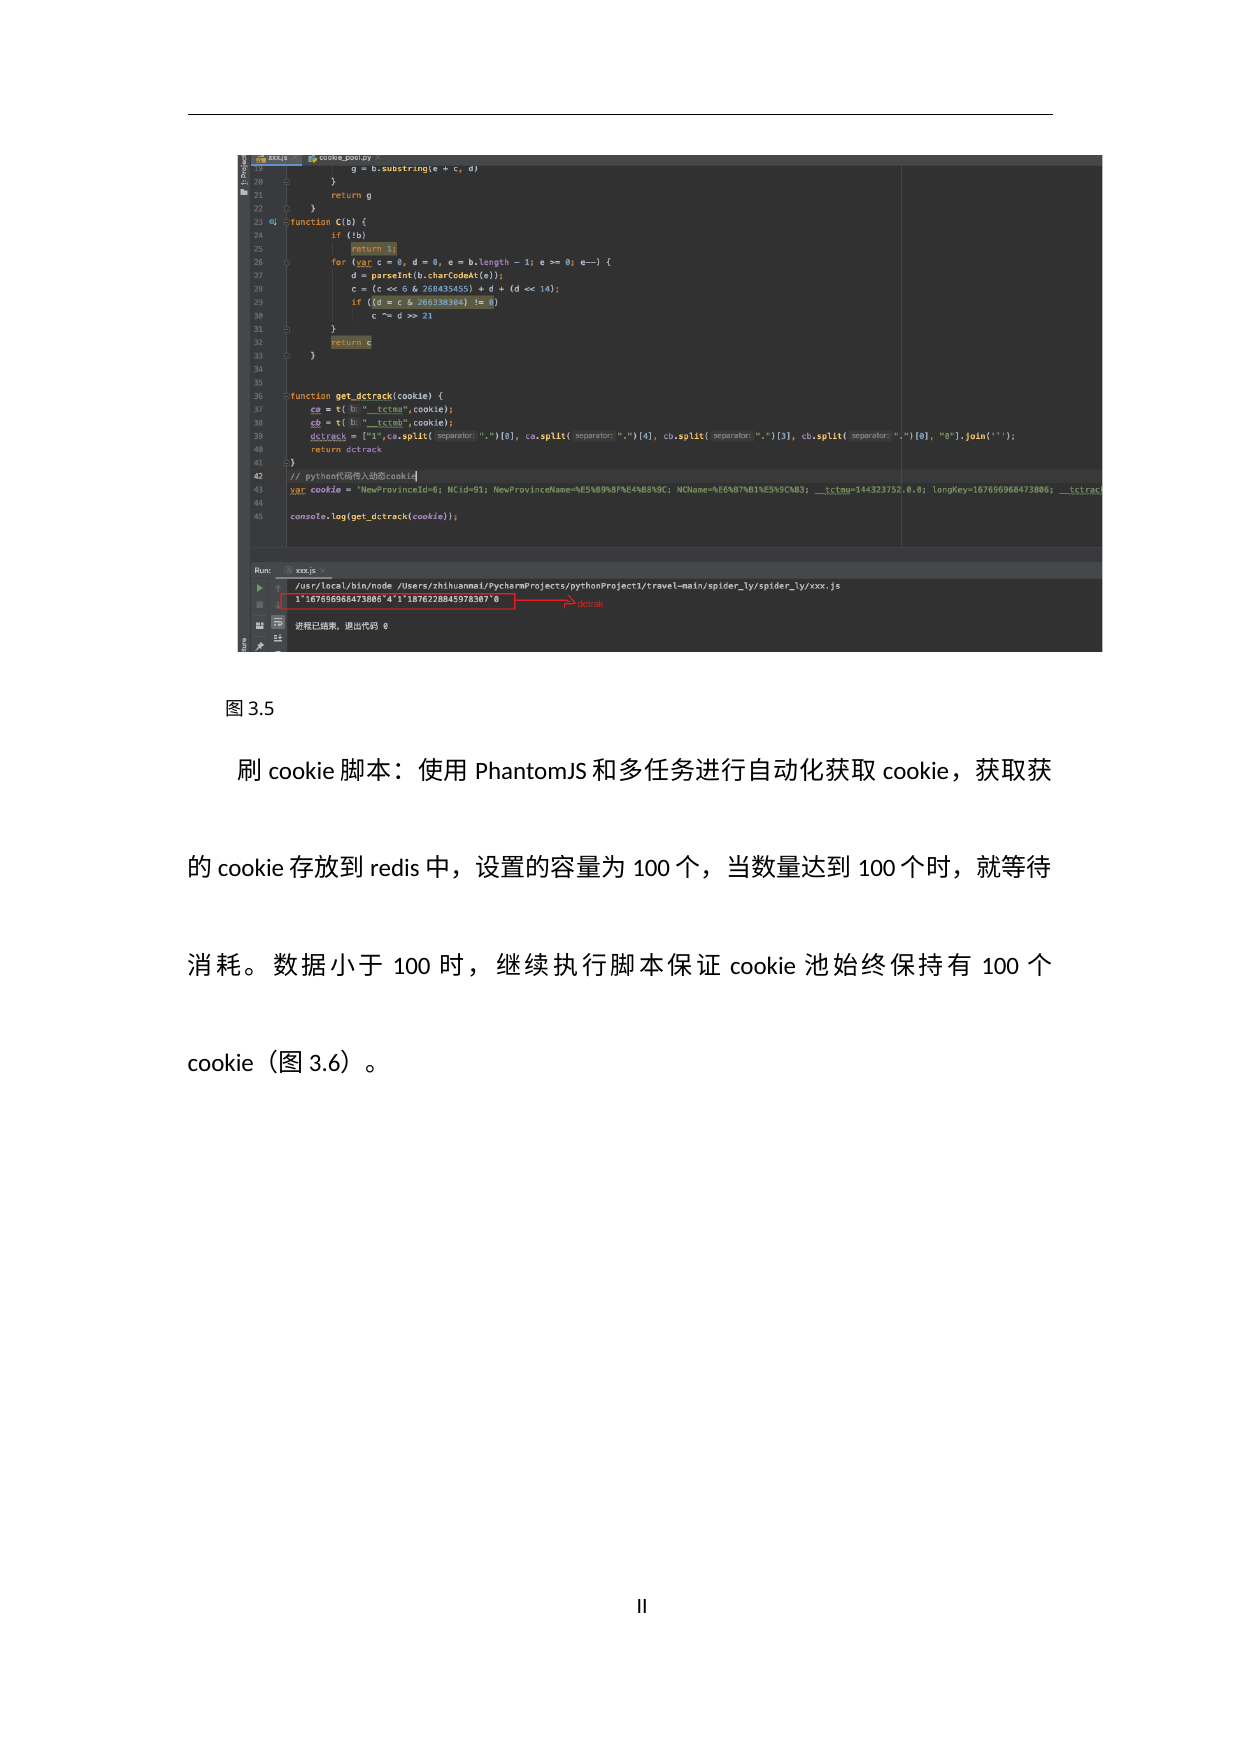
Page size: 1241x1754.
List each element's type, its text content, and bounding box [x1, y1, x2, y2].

text 刷cookie脚本：使用PhantomJS和多任务进行自动化获取cookie，获取获的cookie存放到redis中，设置的容量为100个，当数量达到100个时，就等待消耗。数据小于100时，继续执行脚本保证cookie池始终保持有100个cookie（图3.6）。 [187, 737, 1053, 1094]
text 图 3.5 [187, 691, 1053, 723]
picture [237, 155, 1103, 652]
